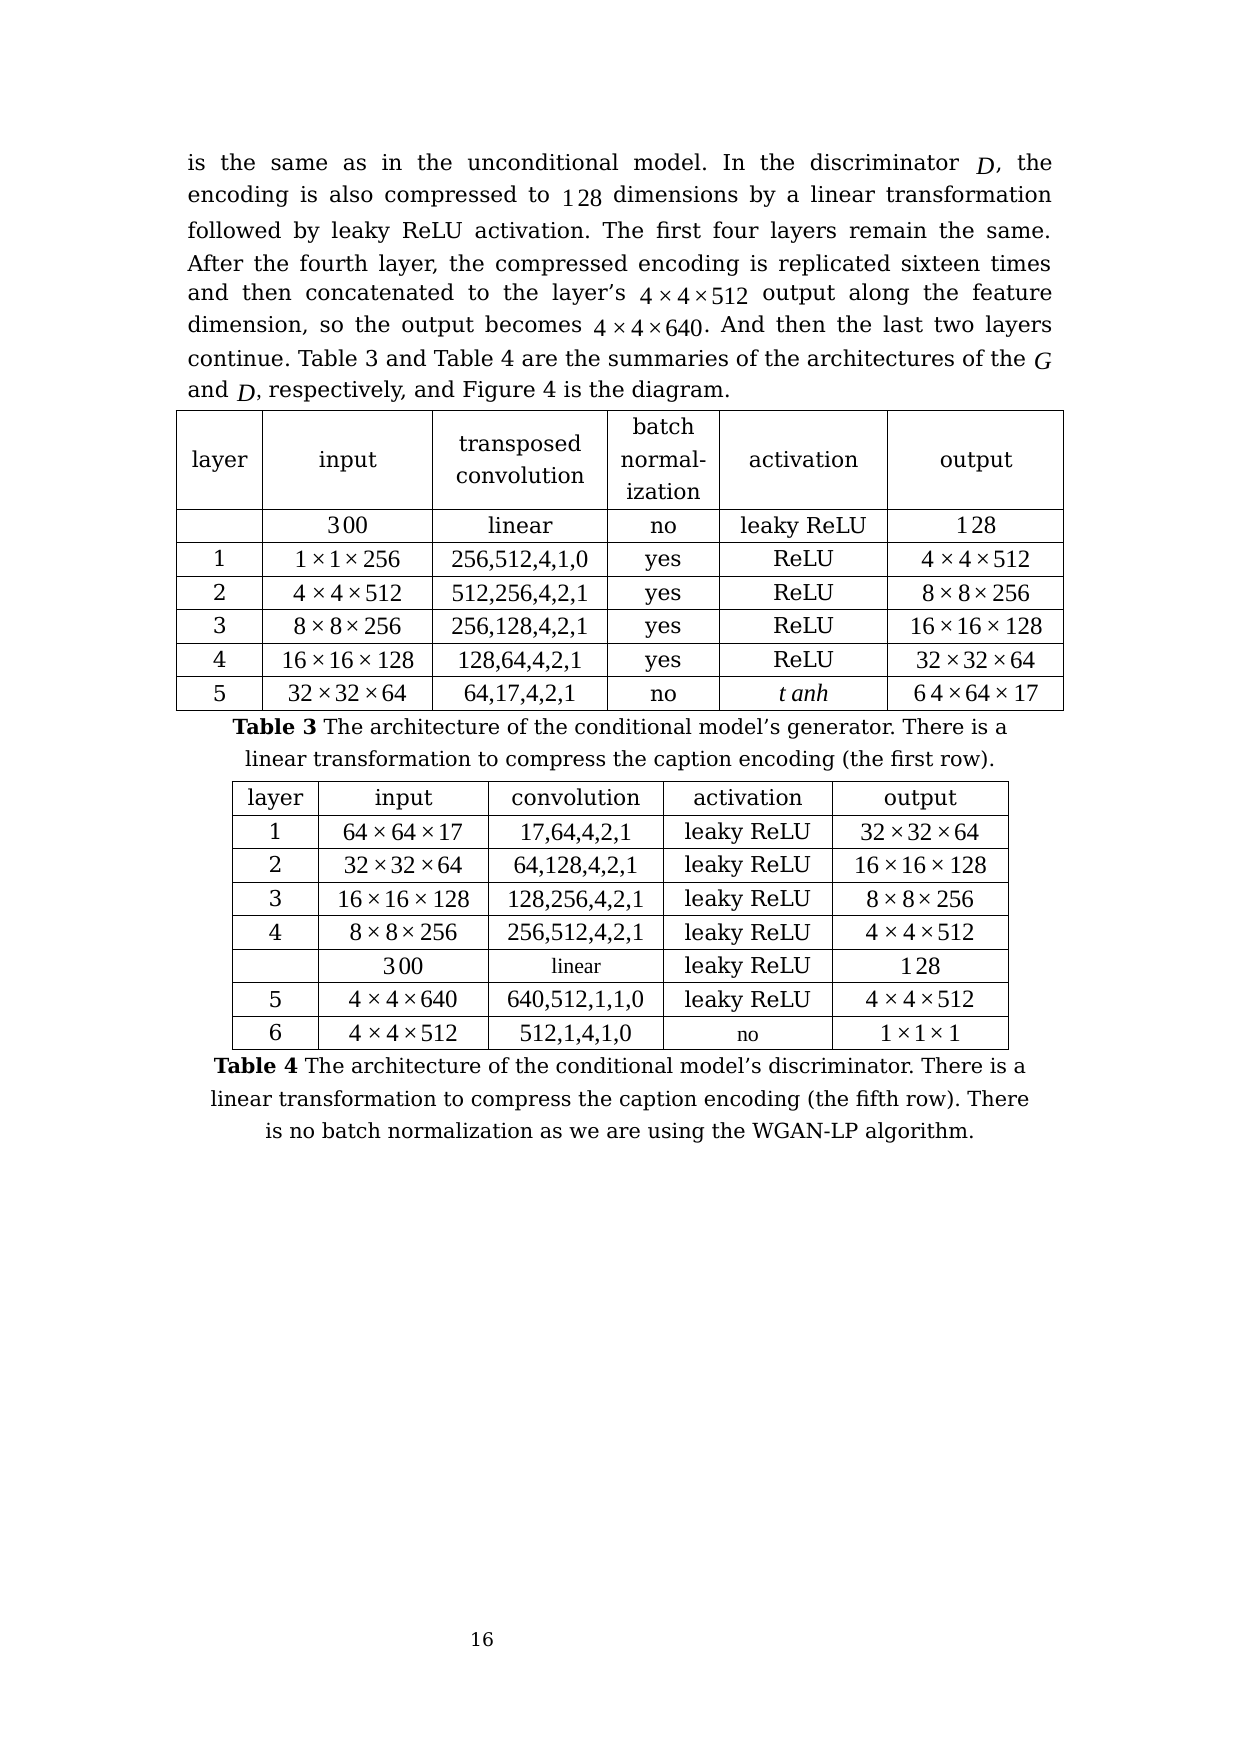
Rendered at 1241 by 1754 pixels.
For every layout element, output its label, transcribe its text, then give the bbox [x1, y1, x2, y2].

table_header layer [233, 782, 318, 814]
table_cell [263, 543, 432, 576]
table_cell [833, 849, 1008, 882]
table_cell [489, 816, 663, 848]
table_cell [319, 816, 488, 848]
table_cell 6 [233, 1017, 318, 1049]
table_cell leaky ReLU [664, 883, 832, 915]
table_header input [263, 411, 432, 508]
table_cell [263, 677, 432, 710]
table_cell leaky ReLU [664, 816, 832, 848]
table_cell [433, 610, 607, 643]
table_cell [233, 950, 318, 982]
table_cell [263, 577, 432, 609]
table_cell 2 [233, 849, 318, 882]
table_cell [833, 816, 1008, 848]
table_cell [888, 510, 1063, 542]
table_cell no [608, 510, 719, 542]
table_cell [833, 883, 1008, 915]
table_cell 3 [233, 883, 318, 915]
table_cell 3 [177, 610, 262, 643]
table_header layer [177, 411, 262, 508]
table_cell ReLU [720, 610, 887, 643]
table_cell [433, 577, 607, 609]
table_cell no [608, 677, 719, 710]
table_cell [433, 644, 607, 676]
table_header transposed convolution [433, 411, 607, 508]
table_cell yes [608, 577, 719, 609]
table_cell leaky ReLU [664, 849, 832, 882]
table_cell [489, 983, 663, 1016]
table_cell ReLU [720, 577, 887, 609]
table_cell [263, 610, 432, 643]
table_header input [319, 782, 488, 814]
table_cell 4 [233, 916, 318, 949]
table_header convolution [489, 782, 663, 814]
table_cell [319, 849, 488, 882]
table_header output [833, 782, 1008, 814]
table_cell [319, 916, 488, 949]
table_cell [489, 883, 663, 915]
table_cell [263, 644, 432, 676]
table_cell leaky ReLU [720, 510, 887, 542]
table_cell ReLU [720, 543, 887, 576]
table_cell yes [608, 543, 719, 576]
table_cell 5 [233, 983, 318, 1016]
table_header activation [664, 782, 832, 814]
table_cell yes [608, 644, 719, 676]
table_cell leaky ReLU [664, 983, 832, 1016]
table_cell [433, 677, 607, 710]
table_cell [489, 849, 663, 882]
table_cell 4 [177, 644, 262, 676]
table_cell [489, 916, 663, 949]
table_cell 1 [233, 816, 318, 848]
table_cell [319, 883, 488, 915]
table_cell [489, 1017, 663, 1049]
table_cell [833, 950, 1008, 982]
table_cell [888, 543, 1063, 576]
table_cell no [664, 1017, 832, 1049]
table_cell [720, 677, 887, 710]
table_cell 2 [177, 577, 262, 609]
table_cell [433, 543, 607, 576]
table_cell [888, 677, 1063, 710]
table_cell [319, 950, 488, 982]
table_cell [177, 510, 262, 542]
table_cell yes [608, 610, 719, 643]
table_header batch normal-ization [608, 411, 719, 508]
table_cell [319, 983, 488, 1016]
table_cell [888, 644, 1063, 676]
table_cell [833, 983, 1008, 1016]
table_cell [263, 510, 432, 542]
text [187, 150, 1053, 410]
table_header output [888, 411, 1063, 508]
table_cell leaky ReLU [664, 950, 832, 982]
text Table 3 The architecture of the conditional model’s generator. There is a linear transformation to compress the caption encoding (the first row). [209, 711, 1031, 776]
text Table 4 The architecture of the conditional model’s discriminator. There is a linear transformation to compress the caption encoding (the fifth row). There is no batch normalization as we are using the WGAN-LP algorithm. [209, 1050, 1031, 1148]
table_cell linear [489, 950, 663, 982]
table_cell [888, 610, 1063, 643]
table_cell [833, 1017, 1008, 1049]
table_header activation [720, 411, 887, 508]
table_cell [888, 577, 1063, 609]
table_cell linear [433, 510, 607, 542]
table_cell 1 [177, 543, 262, 576]
table_cell [833, 916, 1008, 949]
table_cell 5 [177, 677, 262, 710]
table_cell [319, 1017, 488, 1049]
table_cell ReLU [720, 644, 887, 676]
table_cell leaky ReLU [664, 916, 832, 949]
